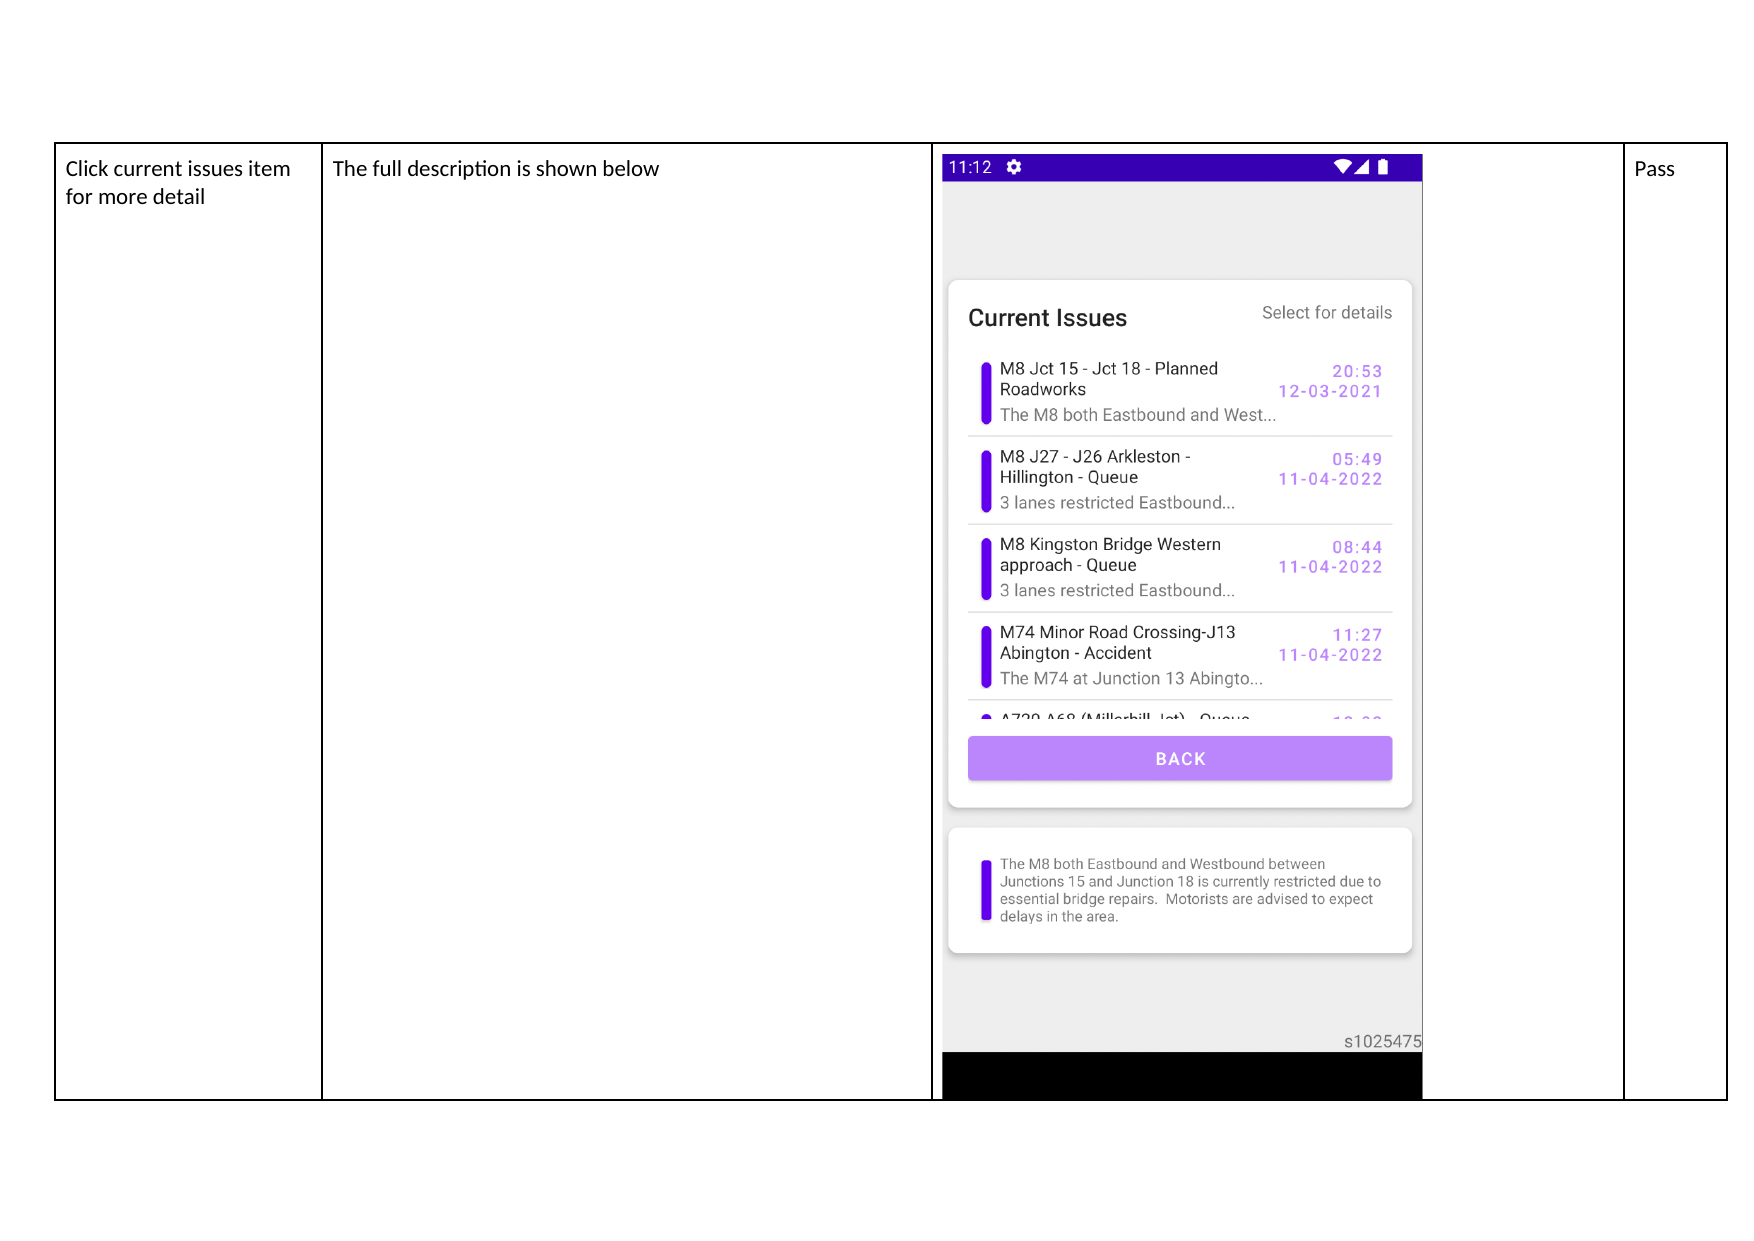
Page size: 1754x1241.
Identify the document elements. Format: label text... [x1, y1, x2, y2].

table_cell Click current issues item for more detail [56, 144, 321, 1099]
picture [942, 154, 1423, 1099]
table_cell [933, 144, 1623, 1099]
table_cell Pass [1625, 144, 1726, 1099]
table_cell The full description is shown below [323, 144, 931, 1099]
